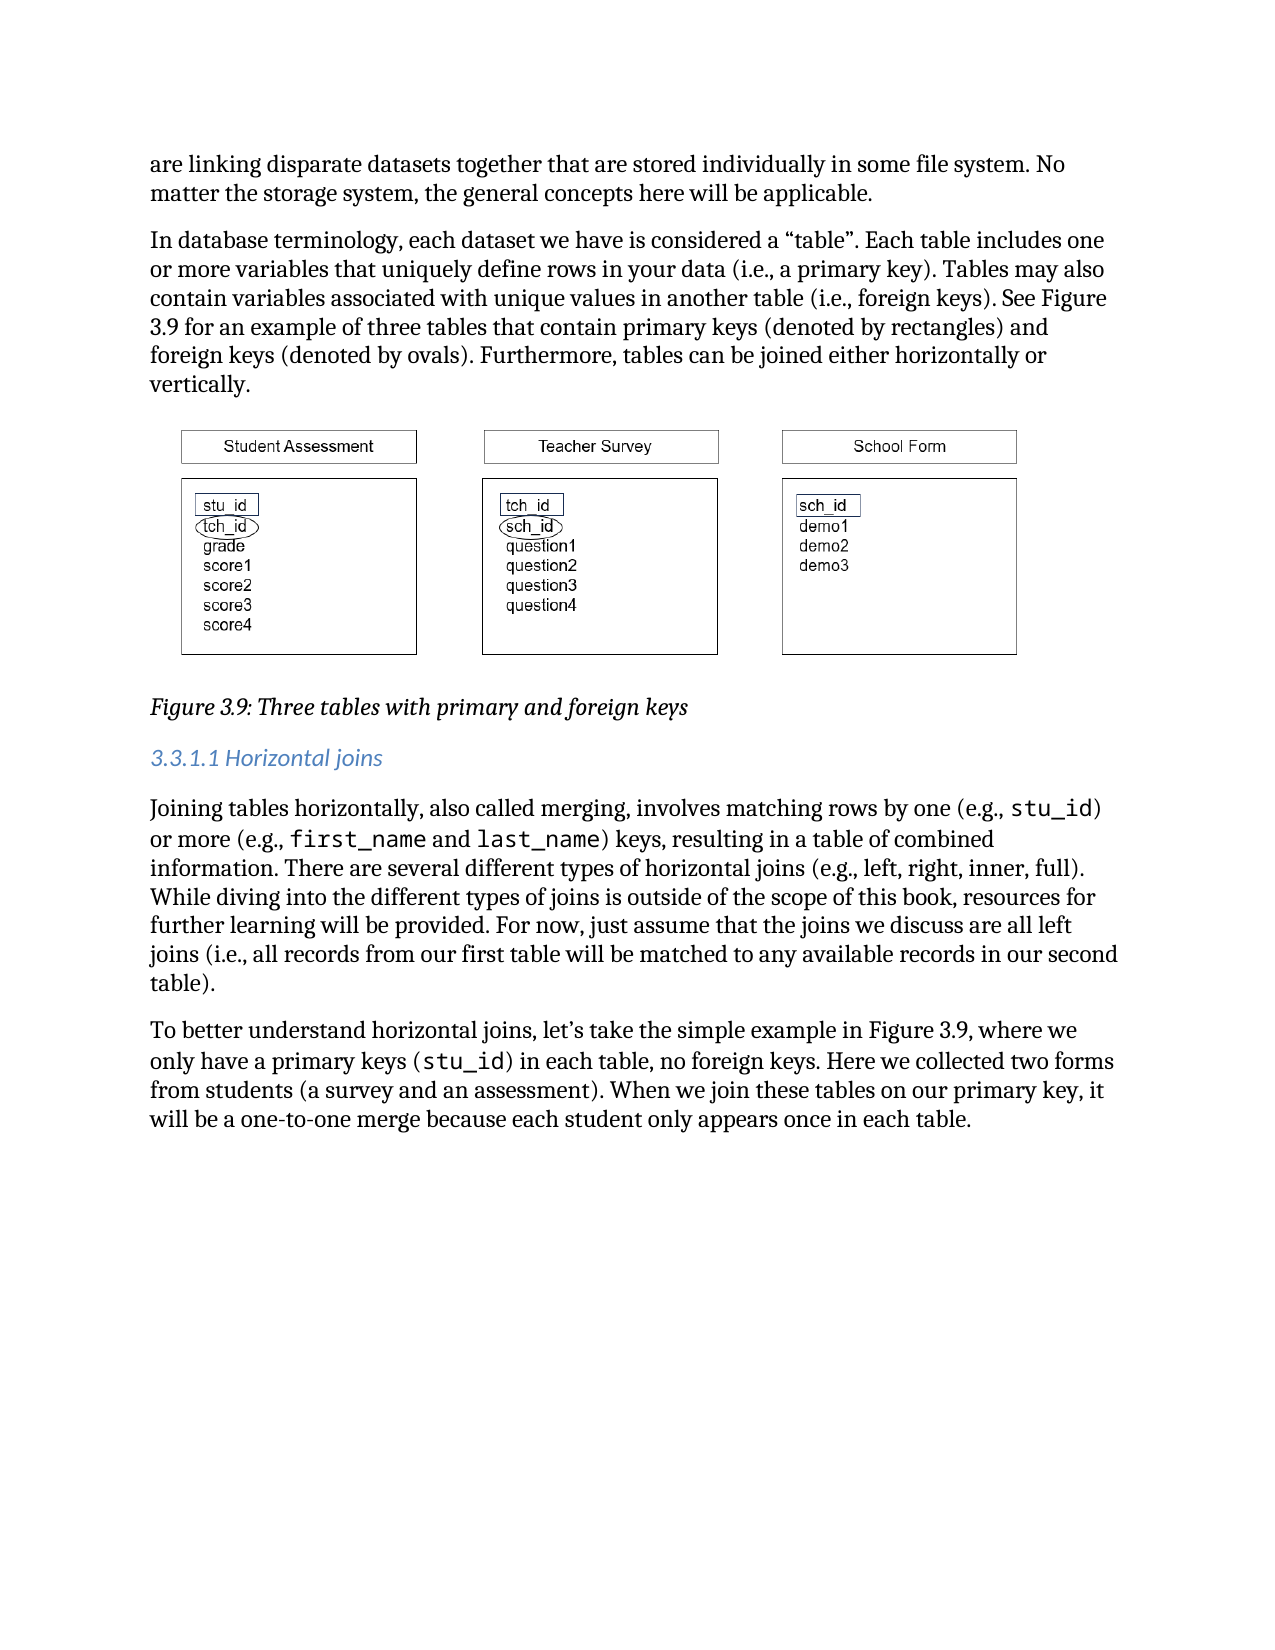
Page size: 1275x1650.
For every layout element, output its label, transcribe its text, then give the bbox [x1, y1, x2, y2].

text Figure 3.9: Three tables with primary and foreign keys [150, 693, 1125, 721]
text Joining tables horizontally, also called merging, involves matching rows by one (e.g., stu_id) or more (e.g., first_name and last_name) keys, resulting in a table of combined information. There are several different types of horizontal joins (e.g., left, right, inner, full). While diving into the different types of joins is outside of the scope of this book, resources for further learning will be provided. For now, just assume that the joins we discuss are all left joins (i.e., all records from our first table will be matched to any available records in our second table). [150, 791, 1125, 998]
text To better understand horizontal joins, let’s take the simple example in Figure 3.9, where we only have a primary keys (stu_id) in each table, no foreign keys. Here we collected two forms from students (a survey and an assessment). When we join these tables on our primary key, it will be a one-to-one merge because each student only appears once in each table. [150, 1016, 1125, 1134]
picture [168, 417, 1044, 672]
text In database terminology, each dataset we have is considered a “table”. Each table includes one or more variables that uniquely define rows in your data (i.e., a primary key). Tables may also contain variables associated with unique values in another table (i.e., foreign keys). See Figure 3.9 for an example of three tables that contain primary keys (denoted by rectangles) and foreign keys (denoted by ovals). Furthermore, tables can be joined either horizontally or vertically. [150, 226, 1125, 399]
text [150, 150, 1125, 207]
subtitle 3.3.1.1 Horizontal joins [150, 742, 1125, 773]
